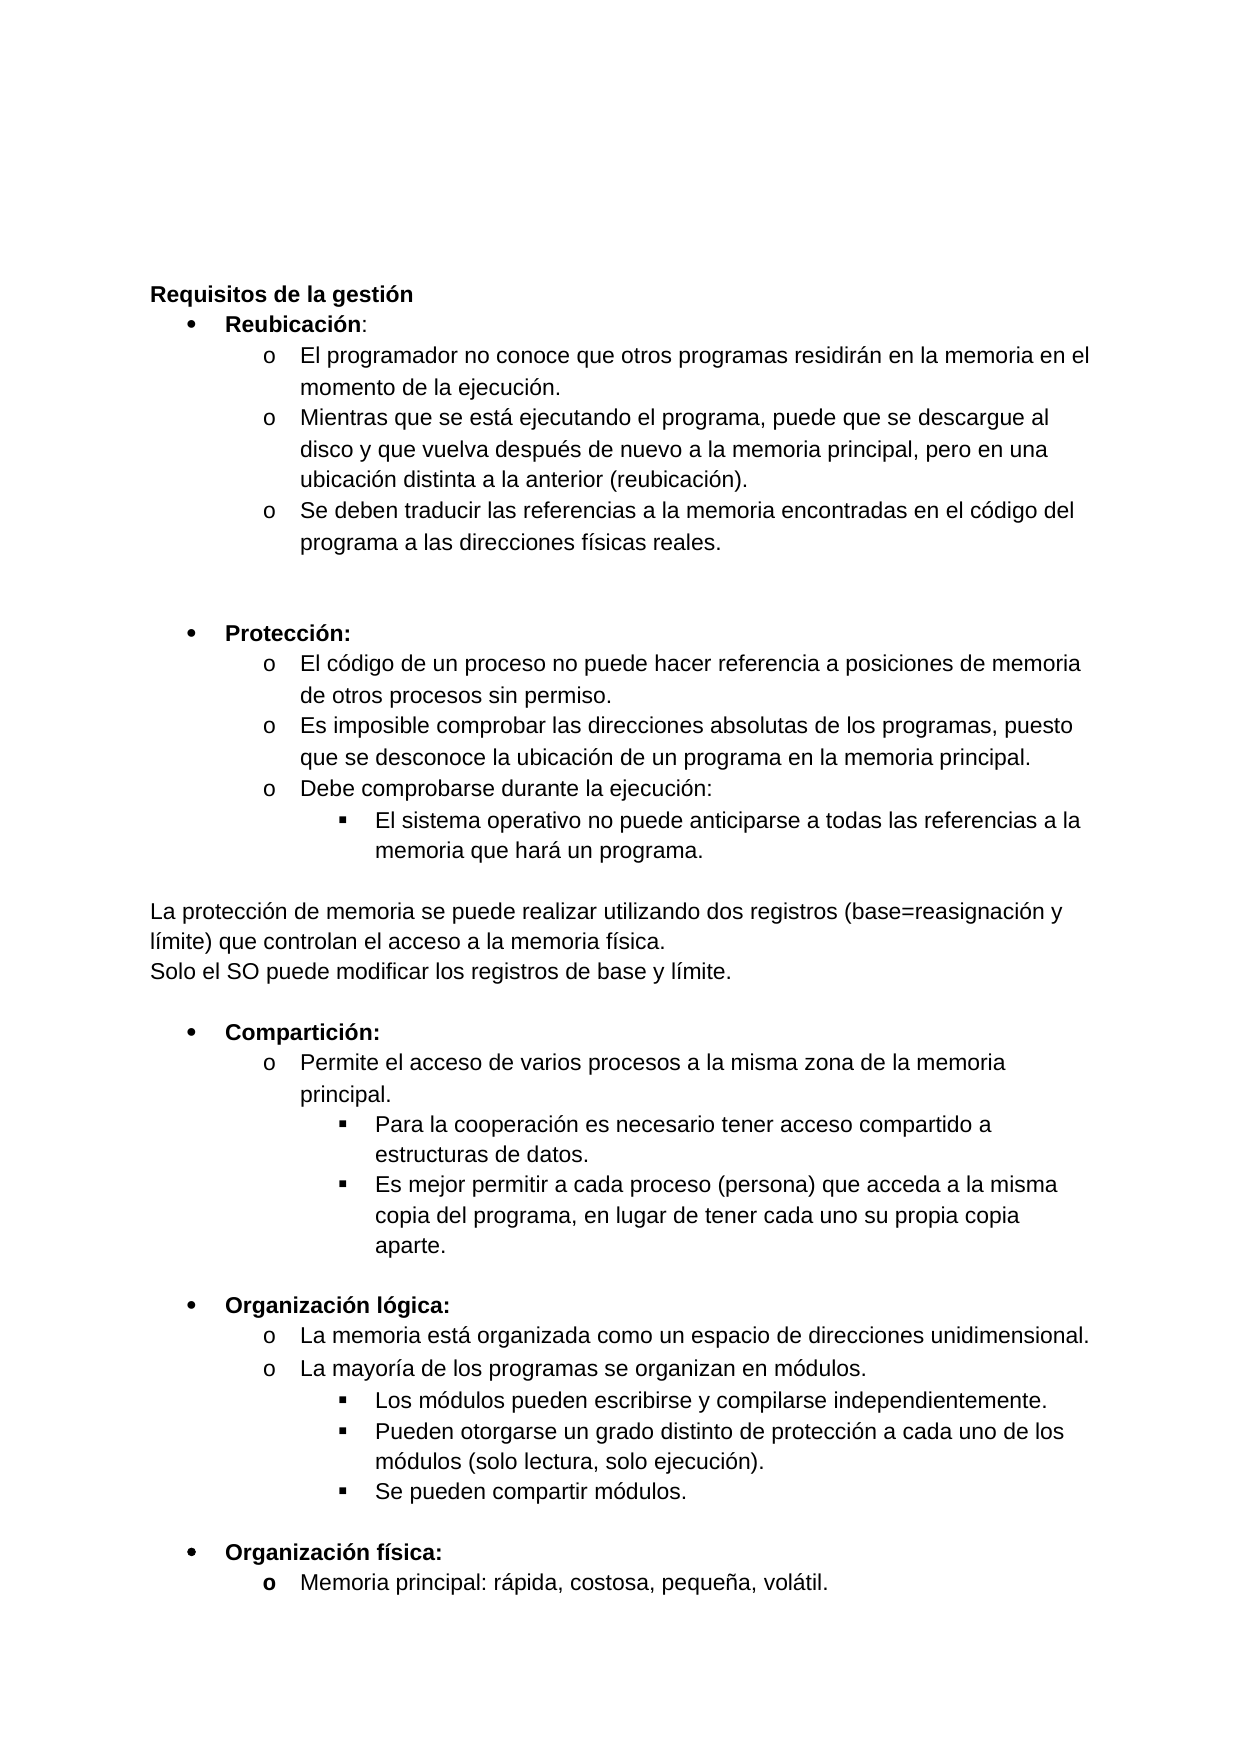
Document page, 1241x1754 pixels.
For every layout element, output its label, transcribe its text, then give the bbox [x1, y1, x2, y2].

list Es imposible comprobar las direcciones absolutas de los programas, puesto que se desconoce la ubicación de un programa en la memoria principal. [262, 712, 1090, 771]
list El sistema operativo no puede anticiparse a todas las referencias a la memoria que hará un programa. [337, 807, 1090, 863]
list Memoria principal: rápida, costosa, pequeña, volátil. [262, 1569, 1090, 1597]
list Compartición: [187, 1018, 1090, 1045]
list El programador no conoce que otros programas residirán en la memoria en el momento de la ejecución. [262, 342, 1090, 400]
list Mientras que se está ejecutando el programa, puede que se descargue al disco y que vuelva después de nuevo a la memoria principal, pero en una ubicación distinta a la anterior (reubicación). [262, 404, 1090, 493]
list El código de un proceso no puede hacer referencia a posiciones de memoria de otros procesos sin permiso. [262, 650, 1090, 708]
text Solo el SO puede modificar los registros de base y límite. [150, 958, 1090, 984]
list Reubicación: [187, 311, 1090, 338]
list Se deben traducir las referencias a la memoria encontradas en el código del programa a las direcciones físicas reales. [262, 497, 1090, 555]
list Organización lógica: [187, 1292, 1090, 1319]
list Organización física: [187, 1538, 1090, 1565]
list Se pueden compartir módulos. [337, 1478, 1090, 1504]
list Pueden otorgarse un grado distinto de protección a cada uno de los módulos (solo lectura, solo ejecución). [337, 1418, 1090, 1474]
list Es mejor permitir a cada proceso (persona) que acceda a la misma copia del programa, en lugar de tener cada uno su propia copia aparte. [337, 1171, 1090, 1258]
list Permite el acceso de varios procesos a la misma zona de la memoria principal. [262, 1049, 1090, 1107]
text Requisitos de la gestión [150, 281, 1090, 308]
list Los módulos pueden escribirse y compilarse independientemente. [337, 1387, 1090, 1414]
list Para la cooperación es necesario tener acceso compartido a estructuras de datos. [337, 1111, 1090, 1168]
text La protección de memoria se puede realizar utilizando dos registros (base=reasignación y límite) que controlan el acceso a la memoria física. [150, 898, 1090, 954]
list Protección: [187, 619, 1090, 646]
list Debe comprobarse durante la ejecución: [262, 774, 1090, 803]
list La mayoría de los programas se organizan en módulos. [262, 1355, 1090, 1383]
list La memoria está organizada como un espacio de direcciones unidimensional. [262, 1322, 1090, 1351]
